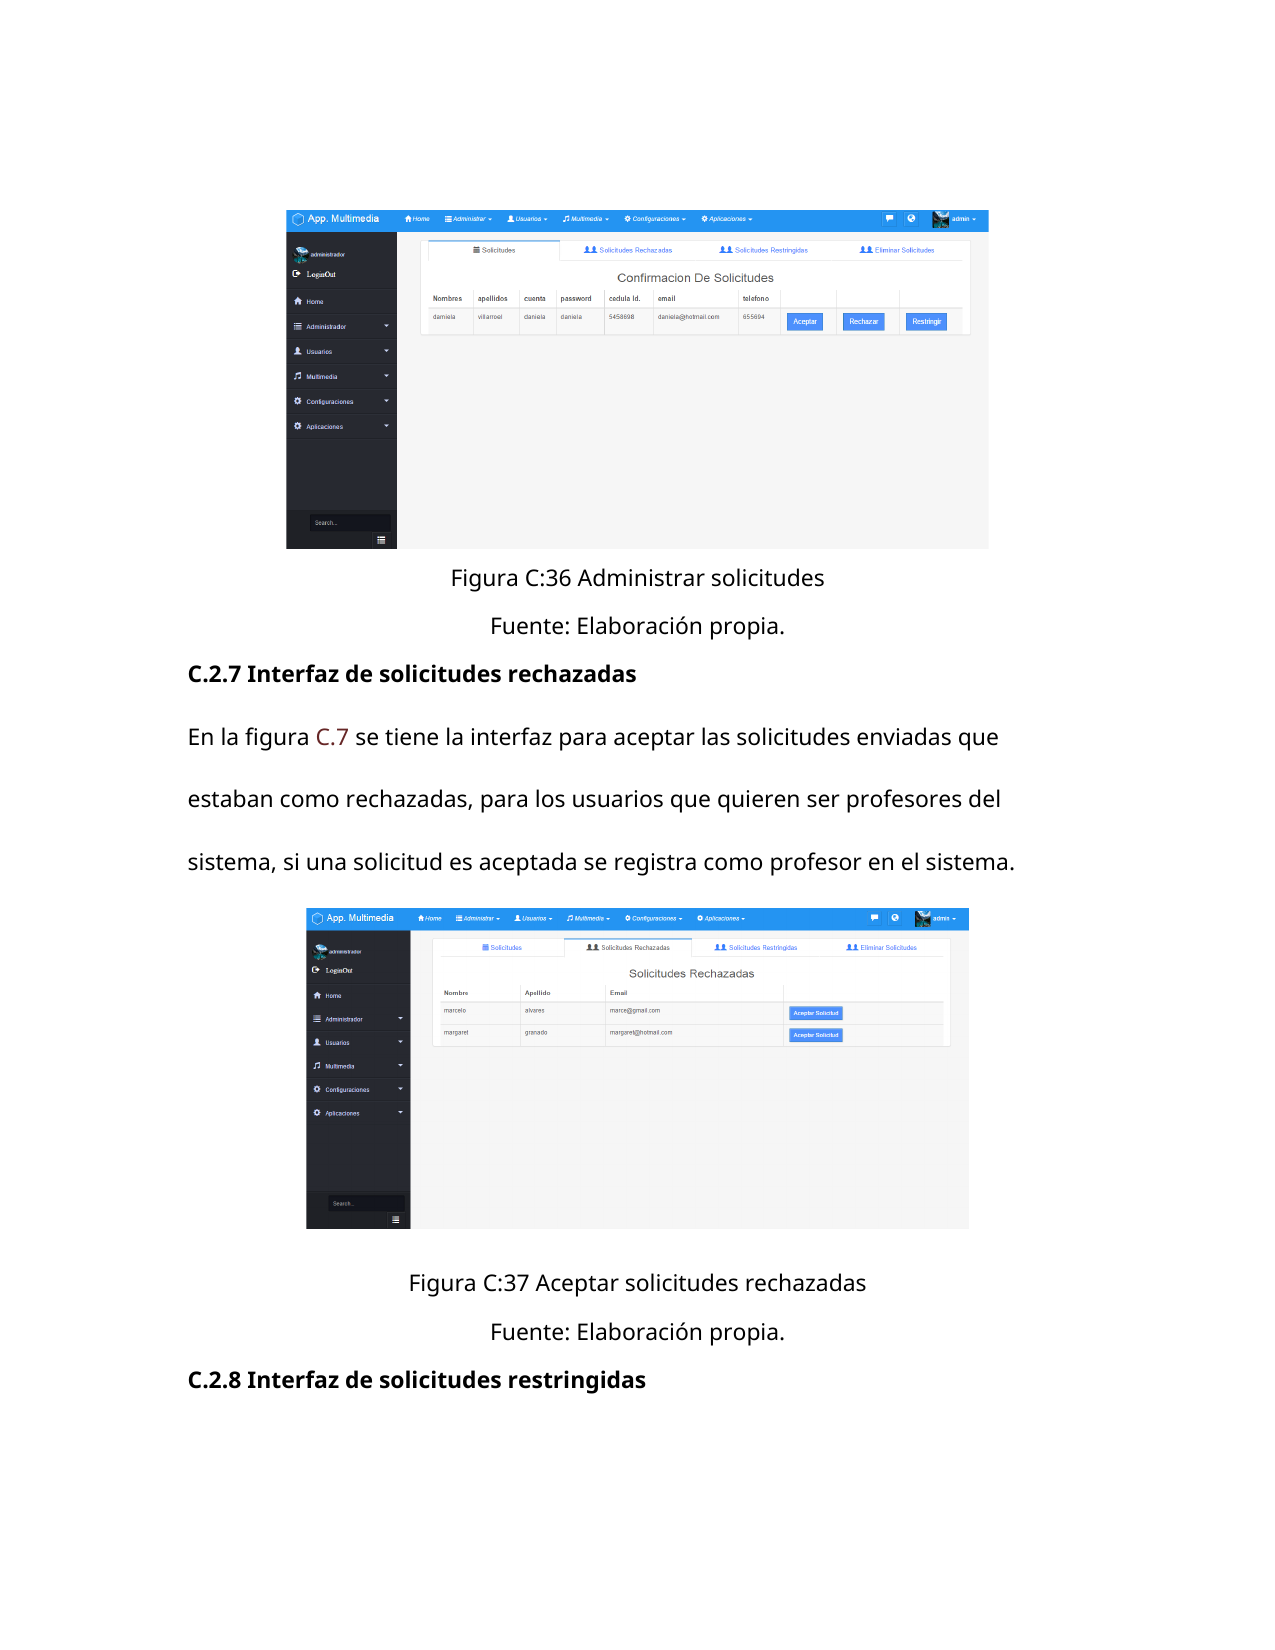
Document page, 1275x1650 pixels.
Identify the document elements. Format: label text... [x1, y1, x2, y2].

text Fuente: Elaboración propia. [187, 1316, 1087, 1347]
text En la figura C.7 se tiene la interfaz para aceptar las solicitudes enviadas que estaban como rechazadas, para los usuarios que quieren ser profesores del sistema, si una solicitud es aceptada se registra como profesor en el sistema. [187, 721, 1087, 877]
text Fuente: Elaboración propia. [187, 610, 1087, 641]
subtitle C.2.7 Interfaz de solicitudes rechazadas [187, 658, 1087, 690]
subtitle C.2.8 Interfaz de solicitudes restringidas [187, 1364, 1087, 1395]
